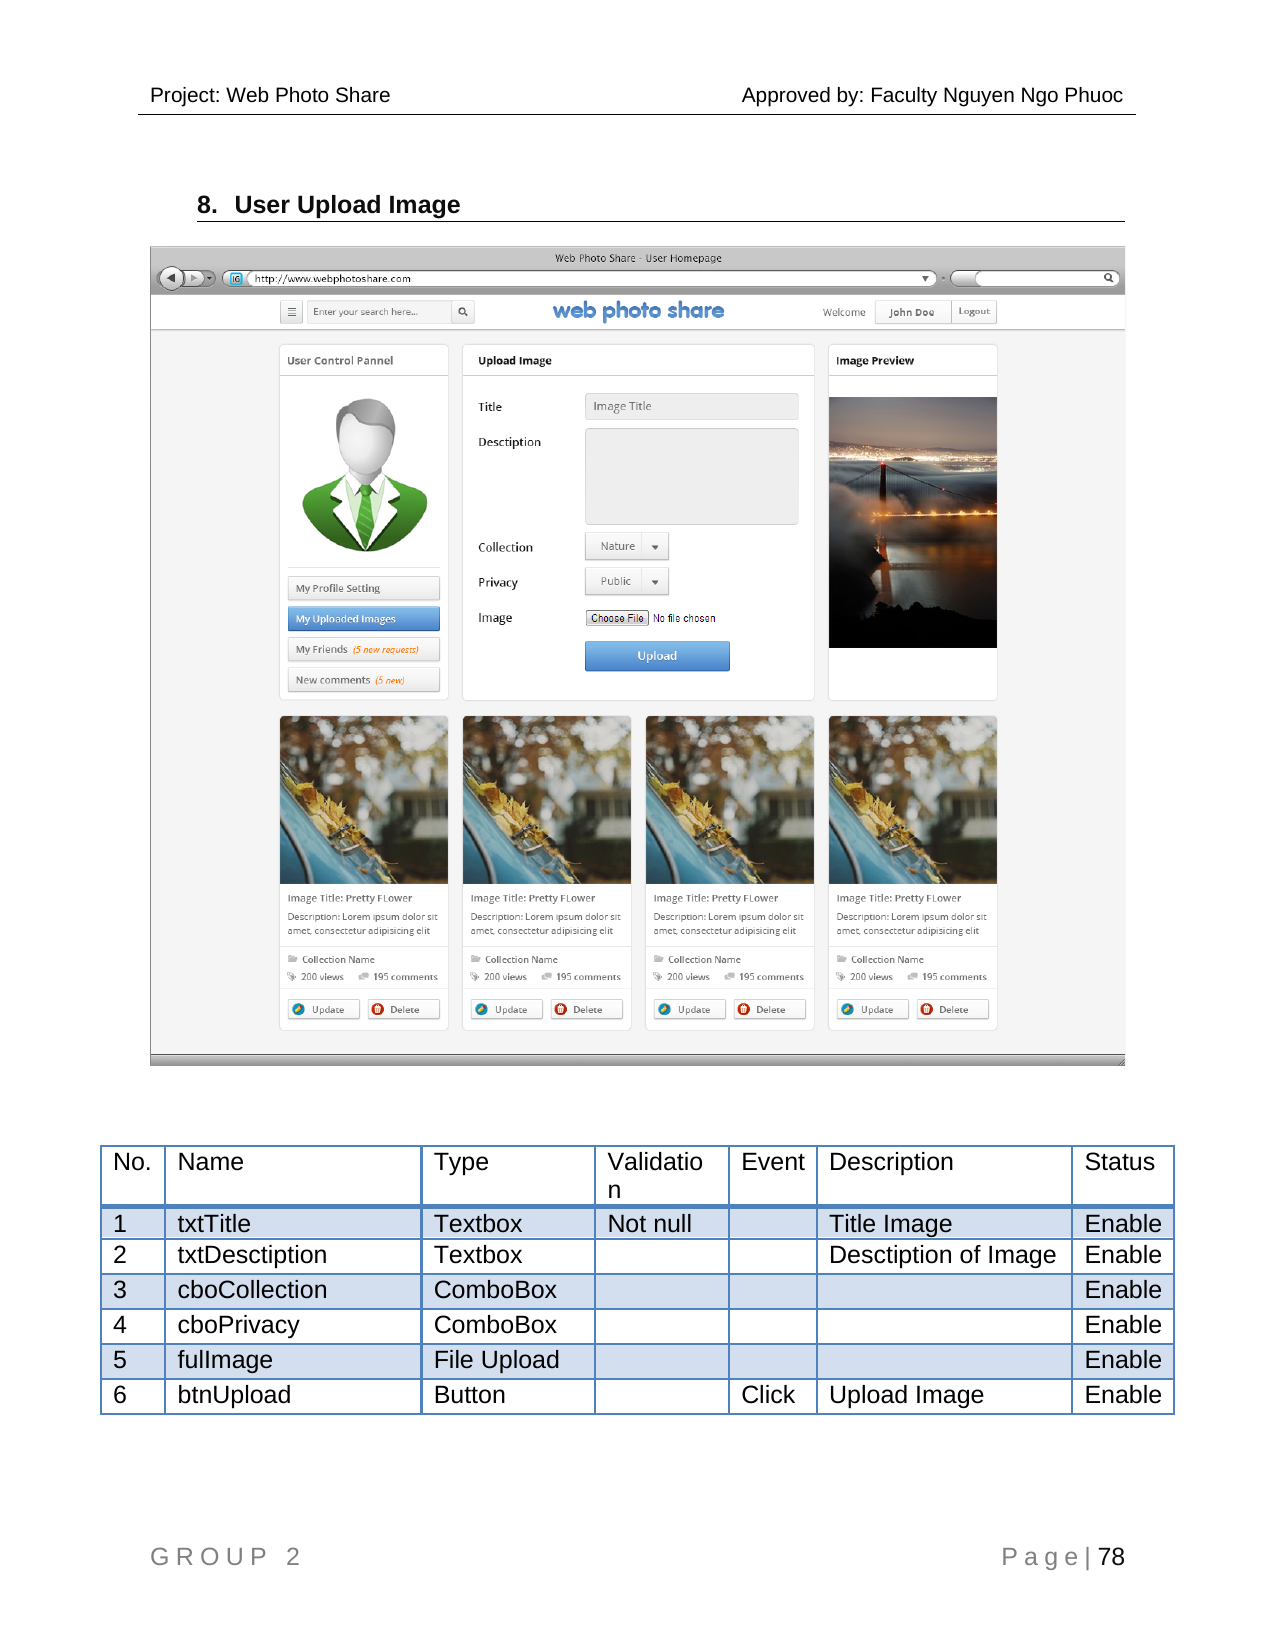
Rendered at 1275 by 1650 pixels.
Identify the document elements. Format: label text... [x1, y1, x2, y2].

table_cell [818, 1275, 1071, 1308]
table_cell [818, 1310, 1071, 1343]
table_cell [730, 1310, 816, 1343]
table_cell Enable [1073, 1209, 1173, 1237]
table_cell ComboBox [423, 1275, 594, 1308]
table_header Description [818, 1147, 1071, 1204]
table_cell File Upload [423, 1345, 594, 1378]
picture [150, 246, 1125, 1066]
table_cell [818, 1345, 1071, 1378]
table_cell [596, 1345, 728, 1378]
table_cell cboCollection [166, 1275, 420, 1308]
table_header Event [730, 1147, 816, 1204]
table_cell Enable [1073, 1380, 1173, 1413]
table_cell Textbox [423, 1240, 594, 1273]
table_cell [596, 1240, 728, 1273]
table_cell Enable [1073, 1275, 1173, 1308]
table_cell [730, 1275, 816, 1308]
table_cell 5 [102, 1345, 164, 1378]
table_header No. [102, 1147, 164, 1204]
subtitle User Upload Image [197, 190, 1125, 221]
table_cell Desctiption of Image [818, 1240, 1071, 1273]
table_cell btnUpload [166, 1380, 420, 1413]
table_header Type [423, 1147, 594, 1204]
table_cell Upload Image [818, 1380, 1071, 1413]
table_cell 1 [102, 1209, 164, 1237]
table_cell Enable [1073, 1345, 1173, 1378]
table_header Status [1073, 1147, 1173, 1204]
table_cell fulImage [166, 1345, 420, 1378]
table_cell Title Image [818, 1209, 1071, 1237]
table_cell Enable [1073, 1240, 1173, 1273]
table_cell [730, 1240, 816, 1273]
table_cell Textbox [423, 1209, 594, 1237]
table_cell 6 [102, 1380, 164, 1413]
table_cell [596, 1380, 728, 1413]
table_cell Not null [596, 1209, 728, 1237]
table_cell [596, 1275, 728, 1308]
table_cell 3 [102, 1275, 164, 1308]
table_cell cboPrivacy [166, 1310, 420, 1343]
table_cell 2 [102, 1240, 164, 1273]
table_header Name [166, 1147, 420, 1204]
table_header Validation [596, 1147, 728, 1204]
table_cell [730, 1209, 816, 1237]
table_cell [730, 1345, 816, 1378]
table_cell Click [730, 1380, 816, 1413]
table_cell ComboBox [423, 1310, 594, 1343]
table_cell 4 [102, 1310, 164, 1343]
table_cell Enable [1073, 1310, 1173, 1343]
table_cell Button [423, 1380, 594, 1413]
table_cell txtTitle [166, 1209, 420, 1237]
table_cell txtDesctiption [166, 1240, 420, 1273]
table_cell [596, 1310, 728, 1343]
